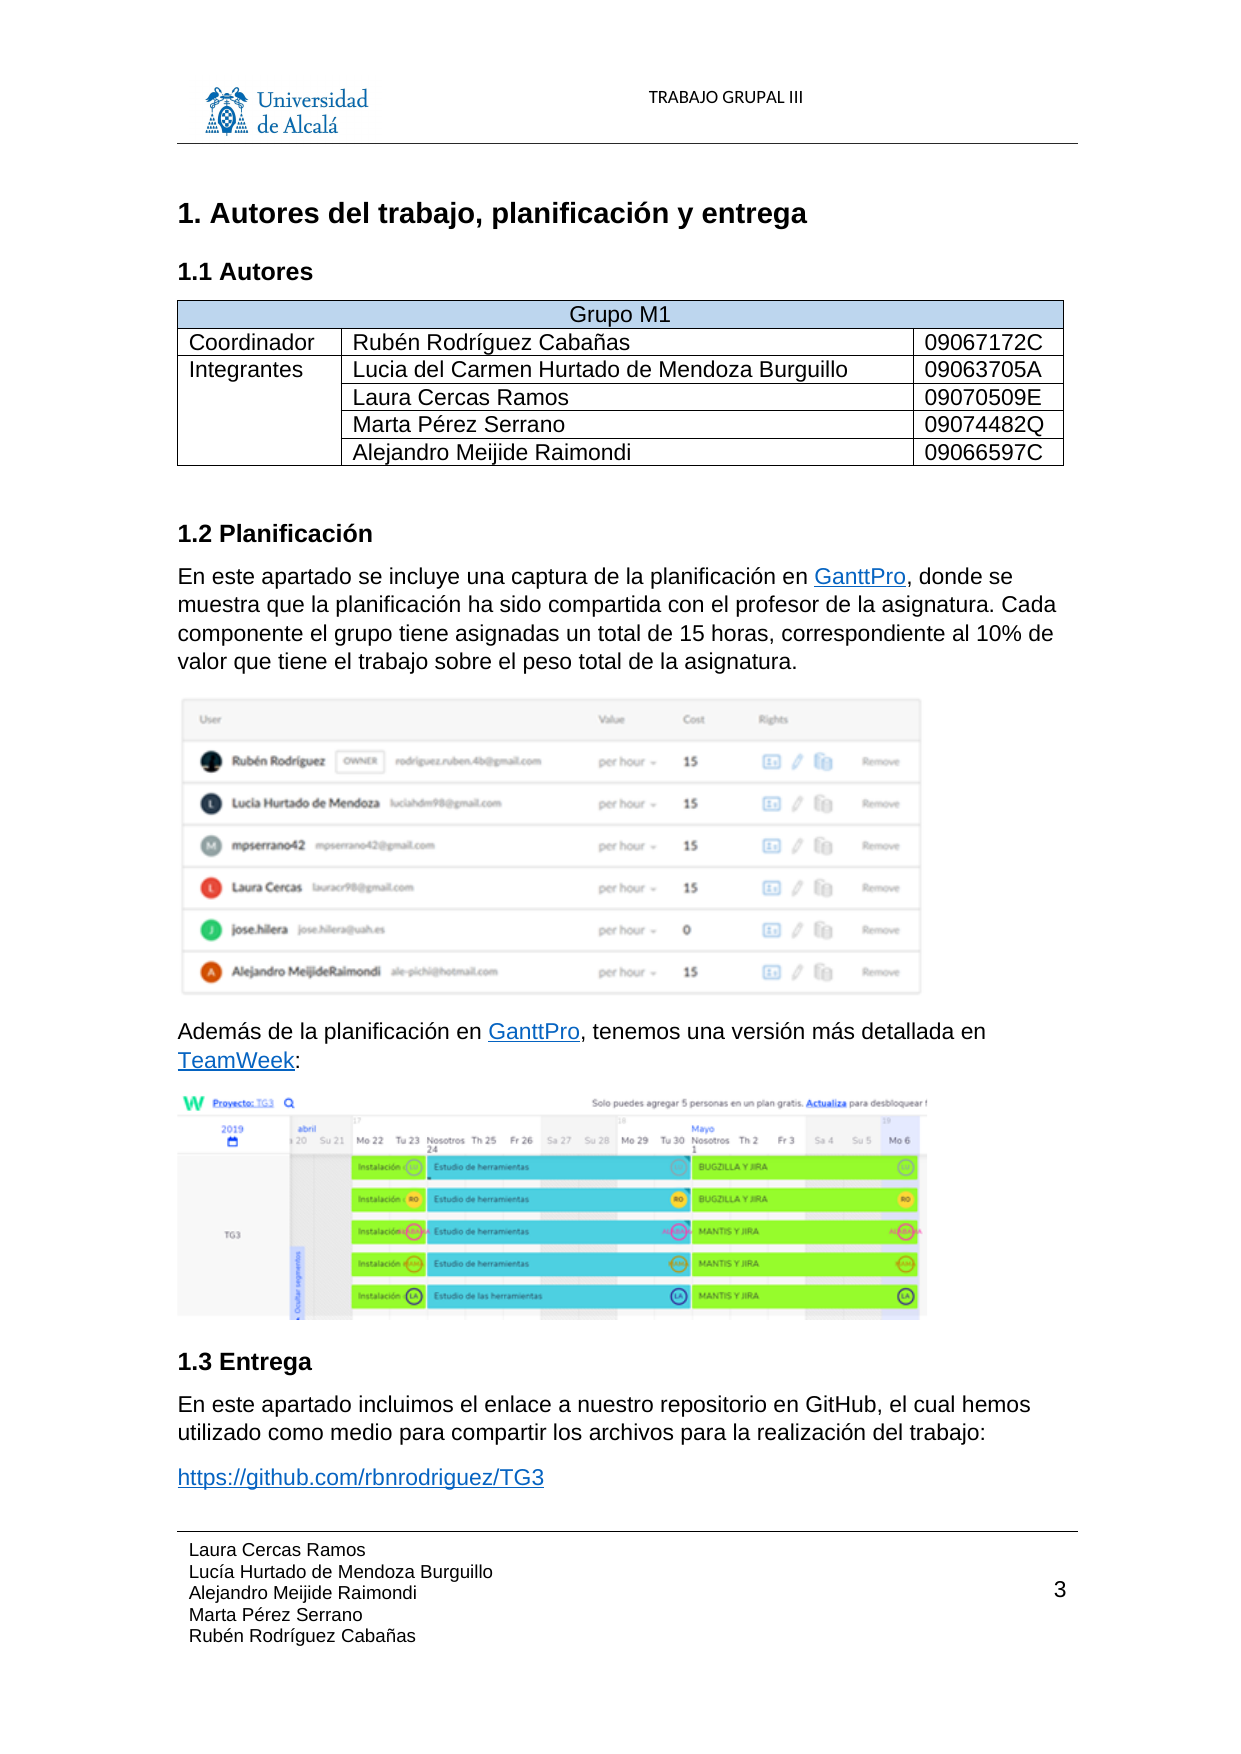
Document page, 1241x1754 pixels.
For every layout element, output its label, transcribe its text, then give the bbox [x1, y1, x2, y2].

table_cell 09066597C [914, 439, 1063, 465]
table_cell Marta Pérez Serrano [342, 411, 913, 437]
table_header Grupo M1 [178, 301, 1063, 328]
subtitle 1.3 Entrega [177, 1347, 1063, 1376]
table_cell Alejandro Meijide Raimondi [342, 439, 913, 465]
text En este apartado incluimos el enlace a nuestro repositorio en GitHub, el cual hemos utilizado como medio para compartir los archivos para la realización del trabajo: [177, 1391, 1063, 1445]
subtitle 1.1 Autores [177, 257, 1063, 286]
subtitle 1.2 Planificación [177, 519, 1063, 548]
table_cell Laura Cercas Ramos [342, 384, 913, 410]
table_cell 09070509E [914, 384, 1063, 410]
table_cell 09063705A [914, 356, 1063, 383]
picture [177, 1091, 928, 1320]
text Además de la planificación en GanttPro, tenemos una versión más detallada en TeamWeek: [177, 1018, 1063, 1073]
subtitle 1. Autores del trabajo, planificación y entrega [177, 196, 1063, 229]
table_cell Lucia del Carmen Hurtado de Mendoza Burguillo [342, 356, 913, 383]
picture [177, 693, 928, 1000]
picture [188, 75, 383, 143]
table_cell 09074482Q [914, 411, 1063, 437]
table_cell 09067172C [914, 329, 1063, 355]
table_cell Integrantes [178, 356, 341, 465]
text https://github.com/rbnrodriguez/TG3 [177, 1464, 1063, 1490]
table_cell Coordinador [178, 329, 341, 355]
table_cell Rubén Rodríguez Cabañas [342, 329, 913, 355]
text En este apartado se incluye una captura de la planificación en GanttPro, donde se muestra que la planificación ha sido compartida con el profesor de la asignatura. Cada componente el grupo tiene asignadas un total de 15 horas, correspondiente al 10% de valor que tiene el trabajo sobre el peso total de la asignatura. [177, 563, 1063, 674]
